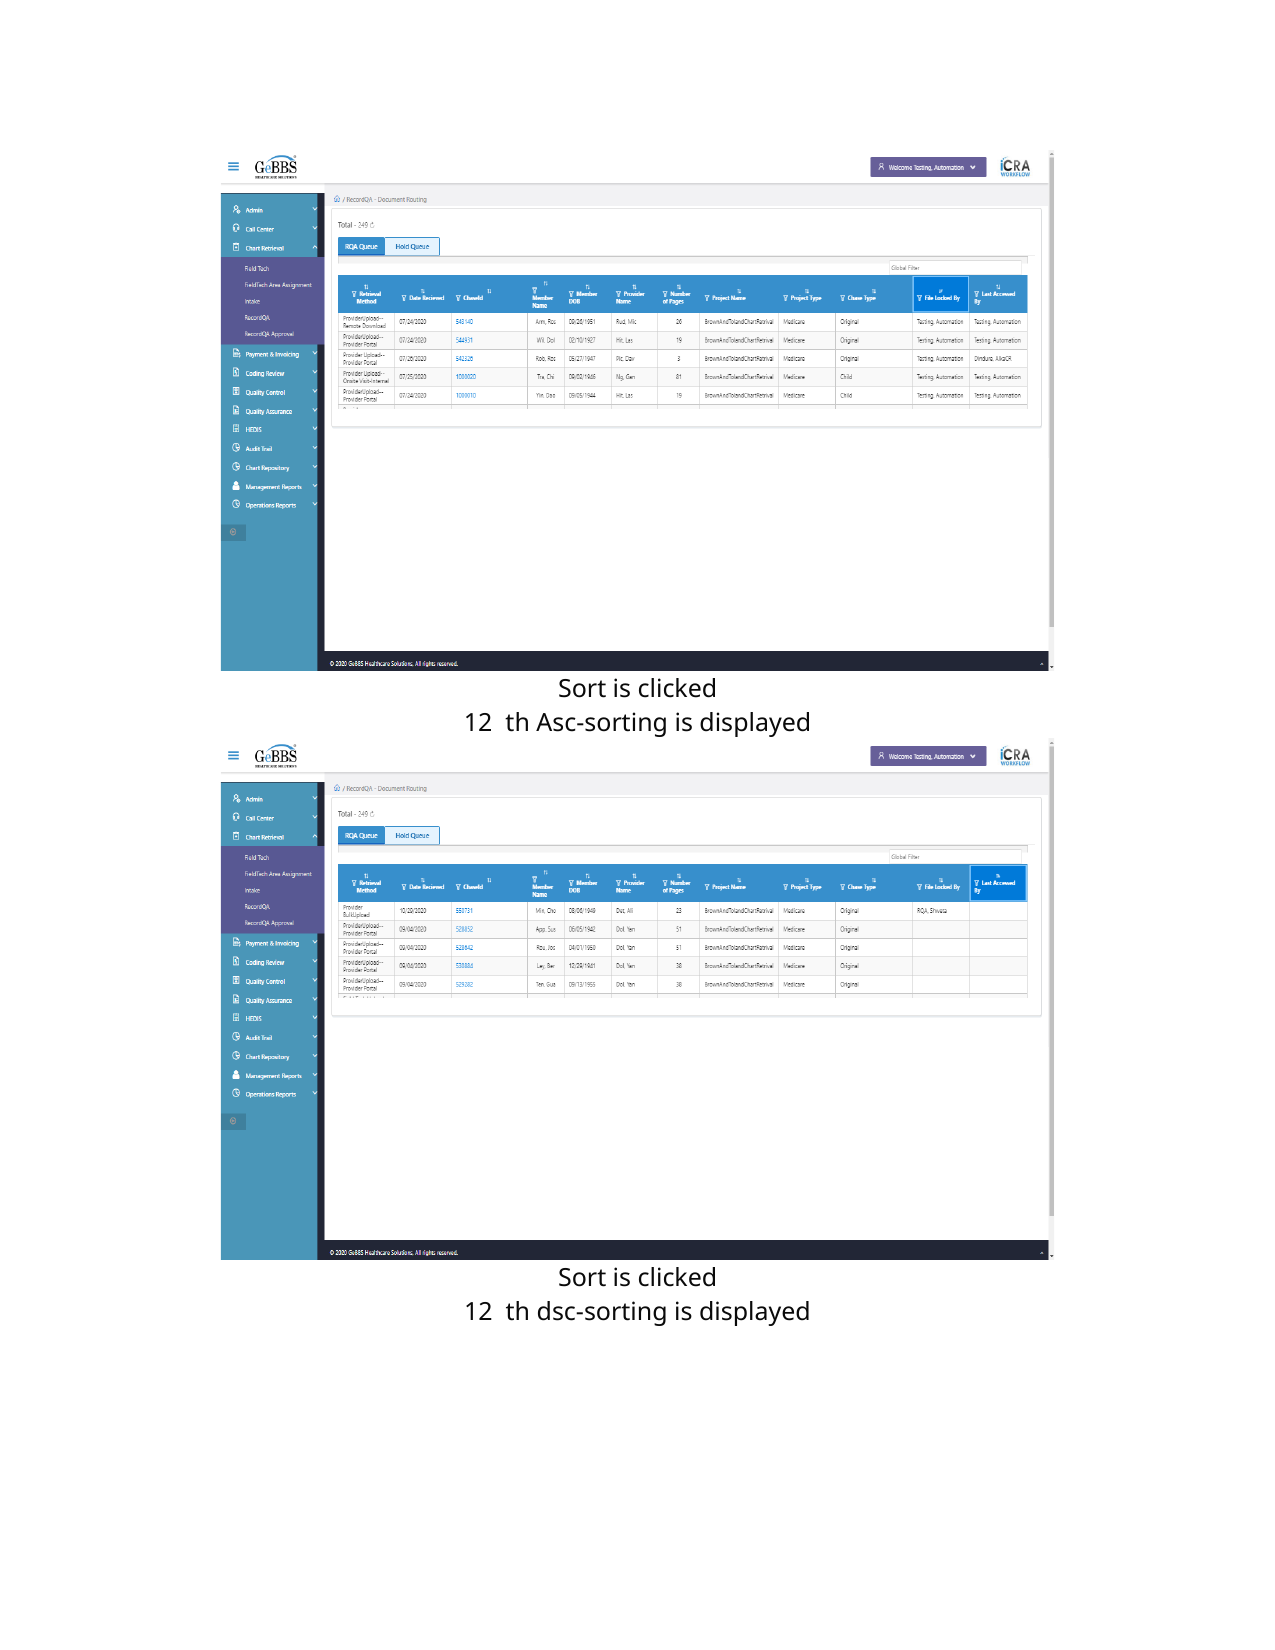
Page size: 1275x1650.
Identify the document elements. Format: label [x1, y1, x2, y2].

picture [220, 738, 1055, 1260]
picture [220, 150, 1055, 671]
text [150, 150, 1125, 1328]
